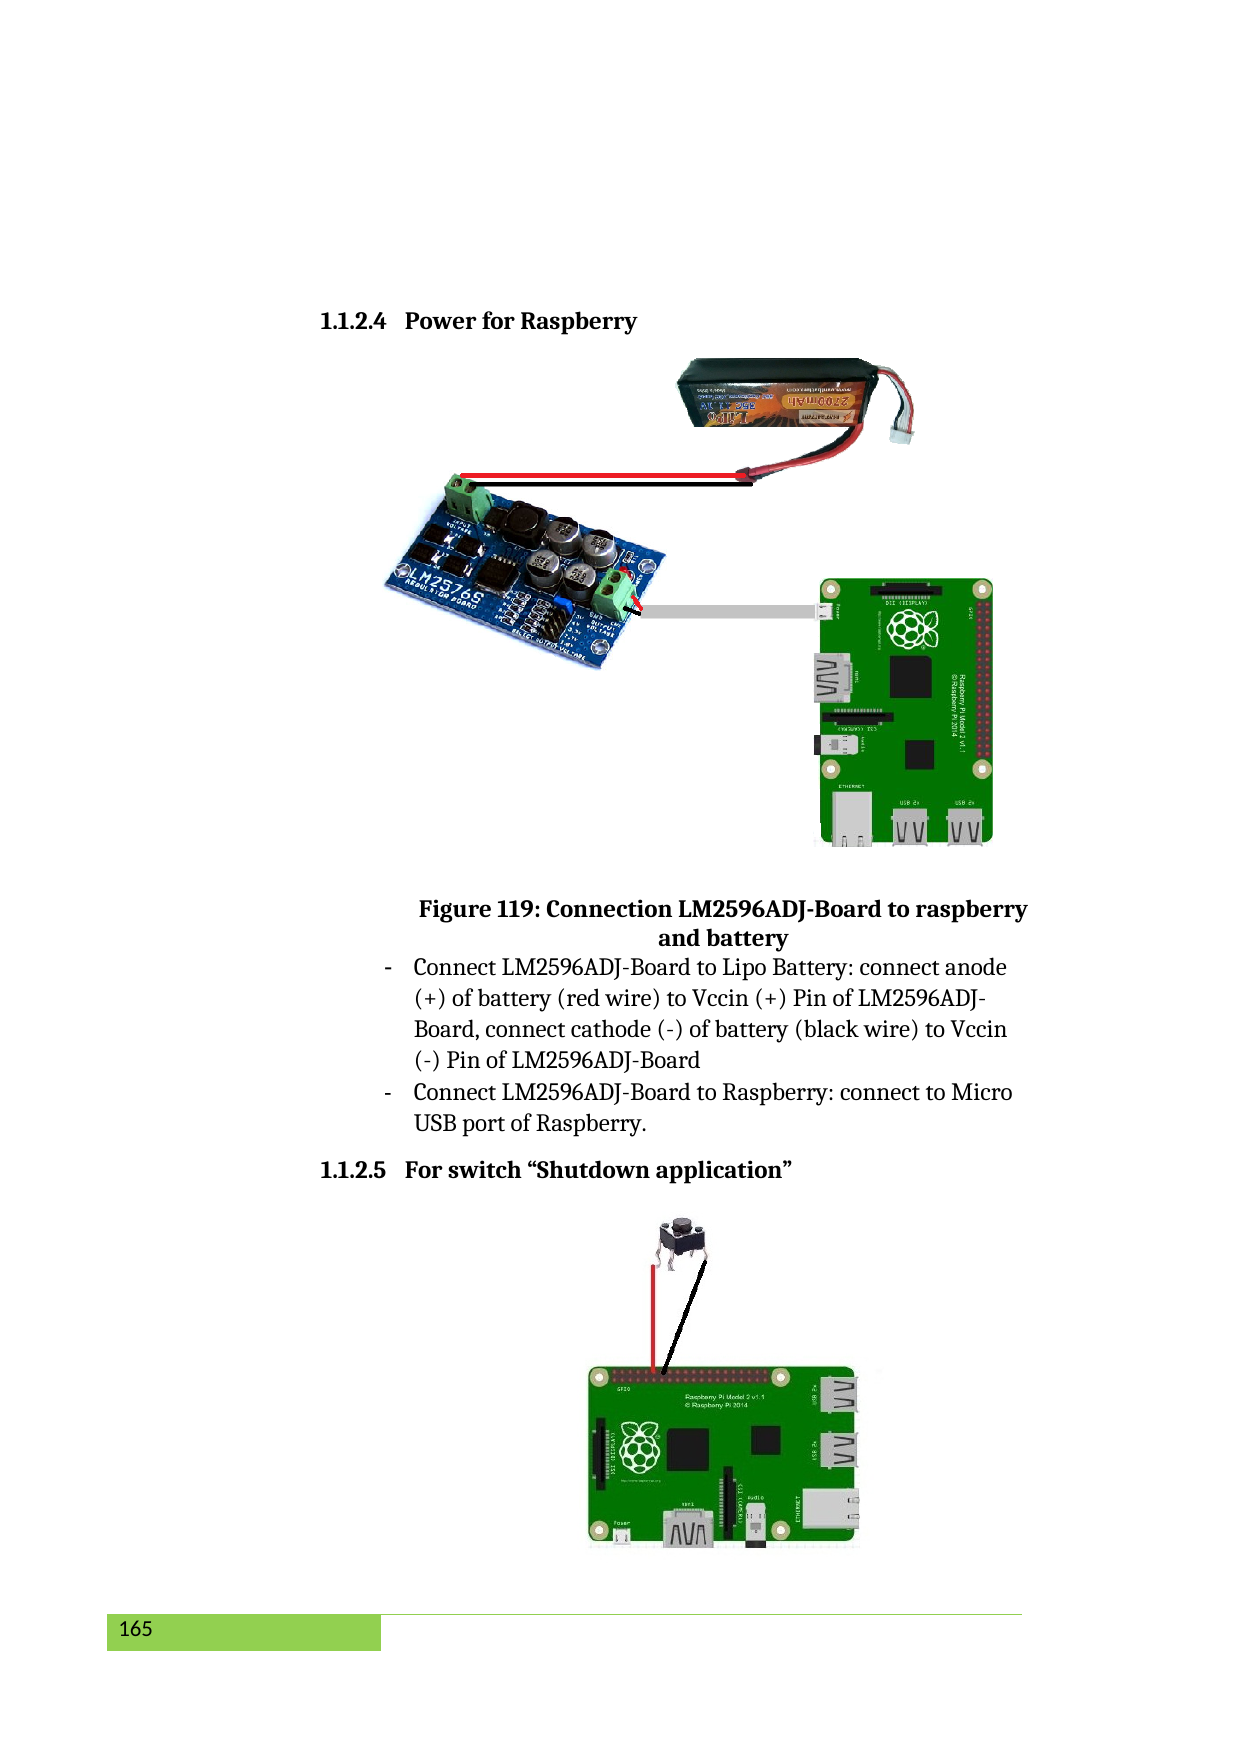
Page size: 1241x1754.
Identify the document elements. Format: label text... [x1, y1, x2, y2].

list Connect LM2596ADJ-Board to Raspberry: connect to Micro USB port of Raspberry. [384, 1077, 1033, 1137]
list Figure 119: Connection LM2596ADJ-Board to raspberry and battery [413, 895, 1033, 952]
list Connect LM2596ADJ-Board to Lipo Battery: connect anode (+) of battery (red wire) to Vccin (+) Pin of LM2596ADJ-Board, connect cathode (-) of battery (black wire) to Vccin (-) Pin of LM2596ADJ-Board [384, 952, 1033, 1075]
subtitle For switch “Shutdown application” [321, 1156, 1033, 1185]
picture [563, 1197, 884, 1563]
picture [369, 348, 1013, 870]
subtitle Power for Raspberry [321, 307, 1033, 336]
